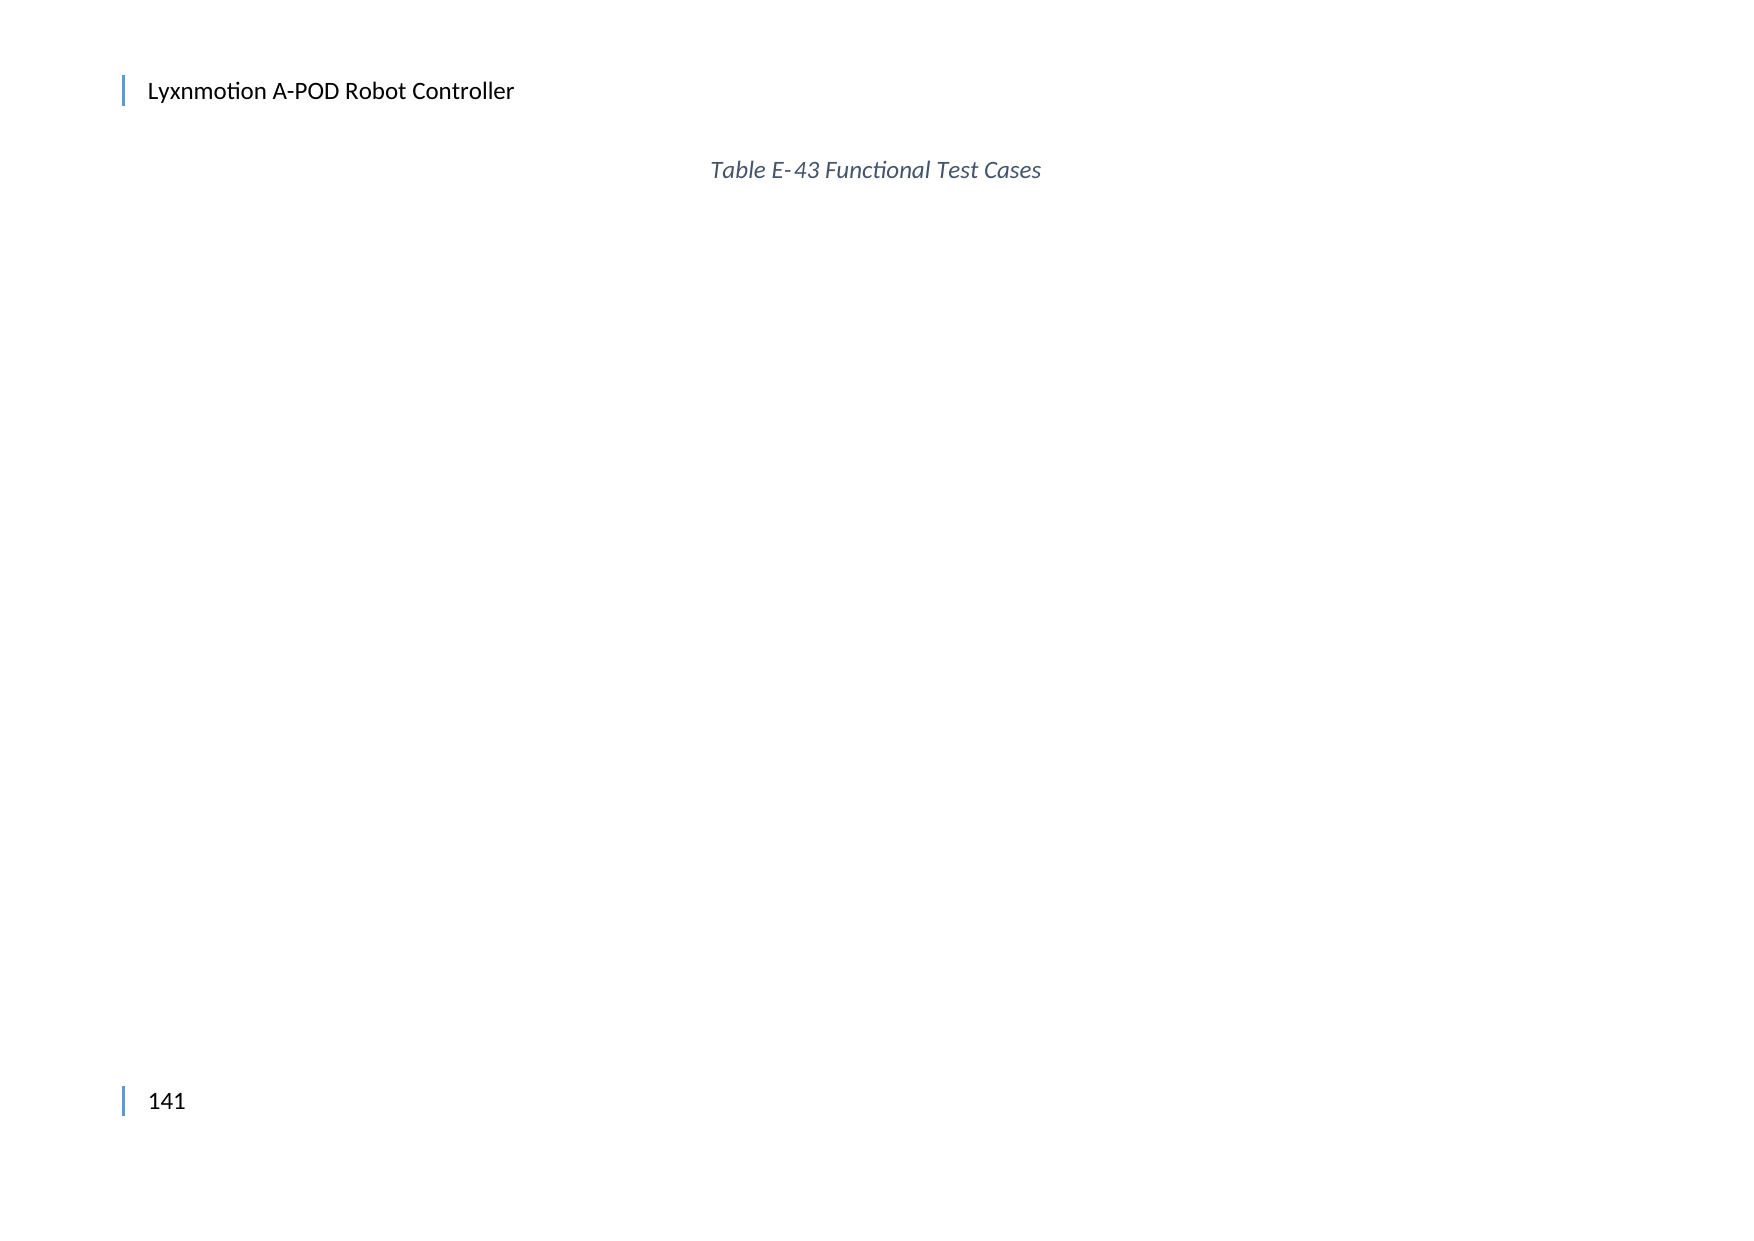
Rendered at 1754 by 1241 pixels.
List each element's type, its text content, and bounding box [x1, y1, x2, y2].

text Table - Functional Test Cases [148, 155, 1606, 185]
